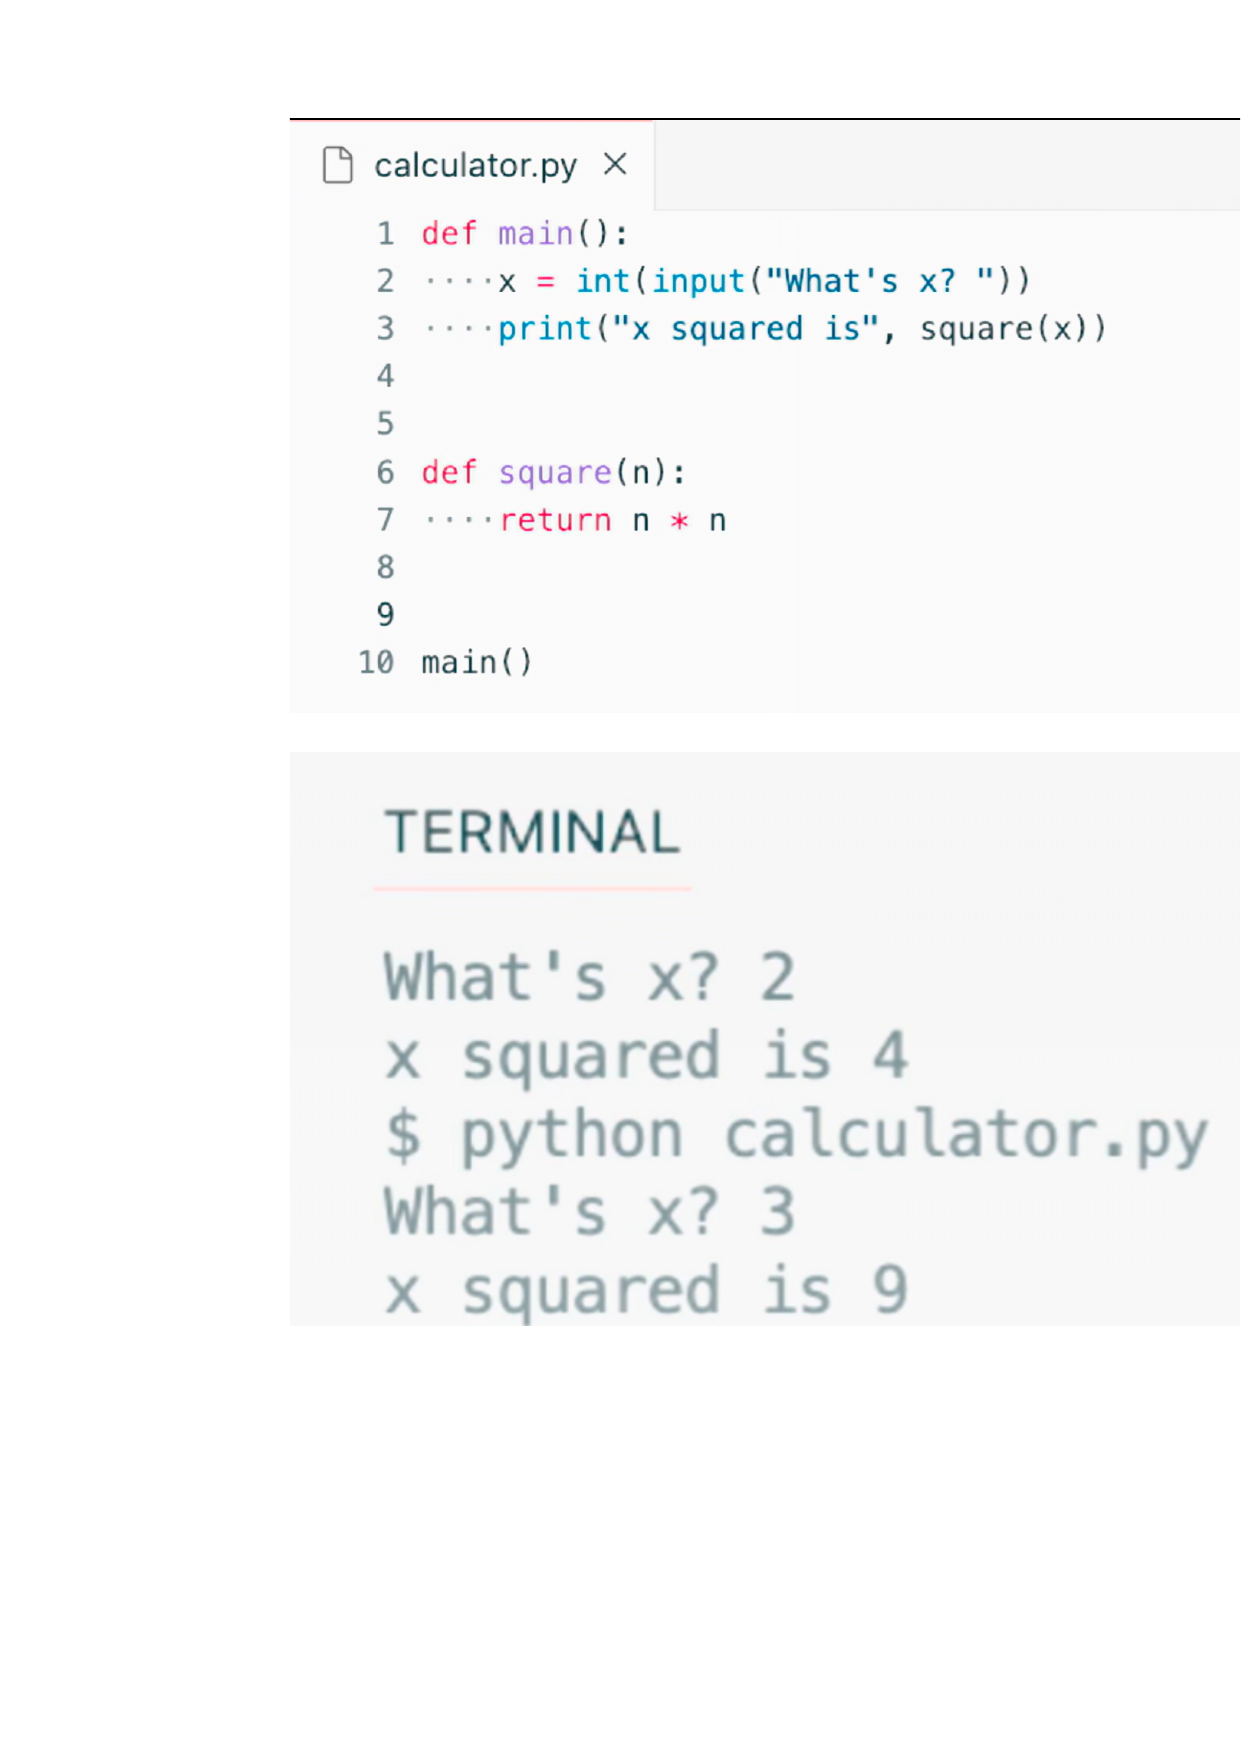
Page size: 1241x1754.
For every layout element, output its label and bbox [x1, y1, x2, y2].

picture [289, 118, 1241, 713]
picture [289, 752, 1241, 1326]
